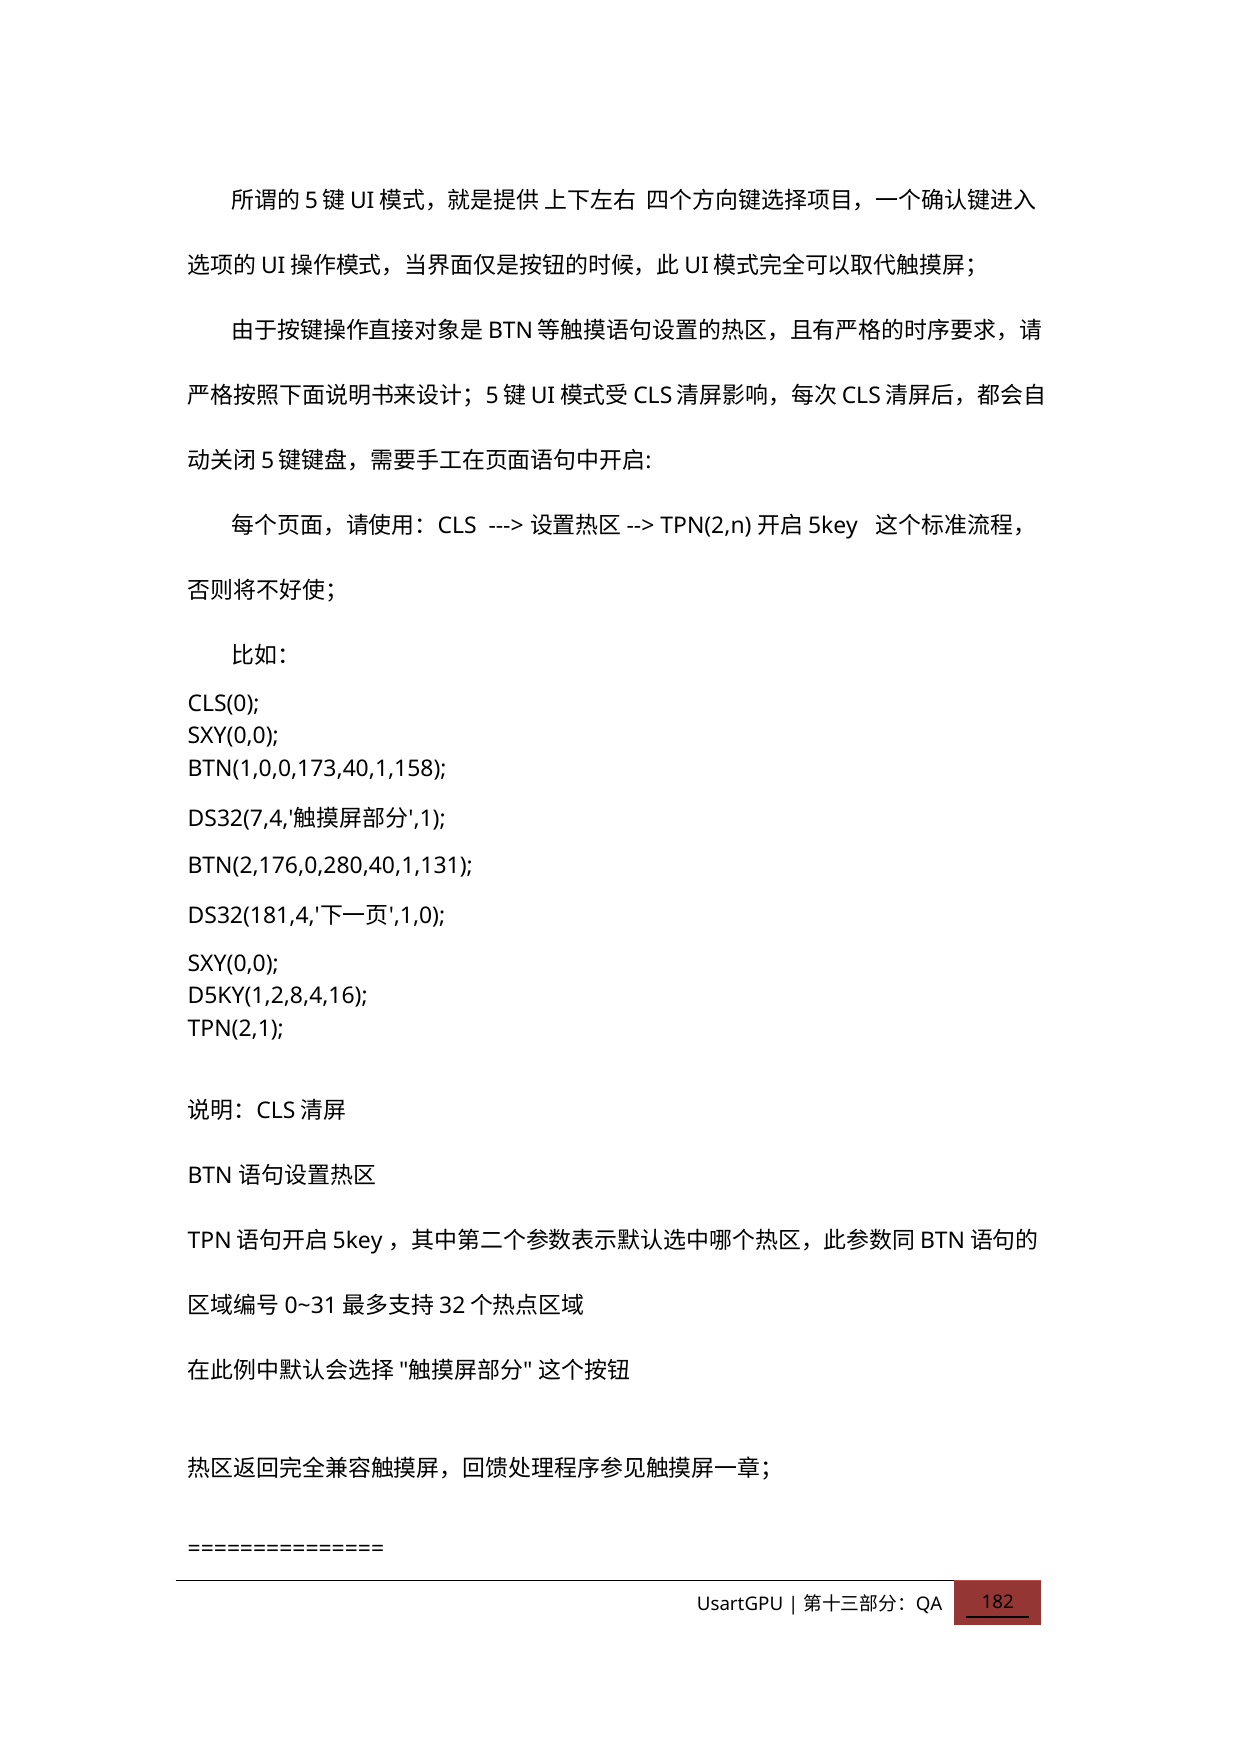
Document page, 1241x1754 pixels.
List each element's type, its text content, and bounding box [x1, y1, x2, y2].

text =============== [187, 1531, 1053, 1564]
text TPN(2,1); [187, 1011, 1053, 1044]
text 比如： [187, 621, 1053, 686]
text BTN(2,176,0,280,40,1,131); [187, 849, 1053, 881]
text CLS(0); [187, 686, 1053, 719]
text DS32(7,4,'触摸屏部分',1); [187, 784, 1053, 849]
text TPN语句开启5key ，其中第二个参数表示默认选中哪个热区，此参数同BTN语句的区域编号 0~31 最多支持32个热点区域 [187, 1206, 1053, 1336]
text BTN(1,0,0,173,40,1,158); [187, 751, 1053, 784]
text DS32(181,4,'下一页',1,0); [187, 881, 1053, 946]
text BTN 语句设置热区 [187, 1141, 1053, 1206]
text D5KY(1,2,8,4,16); [187, 979, 1053, 1011]
text SXY(0,0); [187, 719, 1053, 751]
text 说明：CLS清屏 [187, 1076, 1053, 1141]
text 在此例中默认会选择 "触摸屏部分" 这个按钮 [187, 1336, 1053, 1401]
text 由于按键操作直接对象是BTN等触摸语句设置的热区，且有严格的时序要求，请严格按照下面说明书来设计；5键UI模式受CLS清屏影响，每次CLS清屏后，都会自动关闭5键键盘，需要手工在页面语句中开启: [187, 296, 1053, 491]
text 所谓的5键UI模式，就是提供 上下左右 四个方向键选择项目，一个确认键进入选项的UI操作模式，当界面仅是按钮的时候，此UI模式完全可以取代触摸屏； [187, 166, 1053, 296]
text 热区返回完全兼容触摸屏，回馈处理程序参见触摸屏一章； [187, 1434, 1053, 1499]
text 每个页面，请使用：CLS ---> 设置热区 --> TPN(2,n) 开启5key 这个标准流程，否则将不好使； [187, 491, 1053, 621]
text SXY(0,0); [187, 946, 1053, 979]
